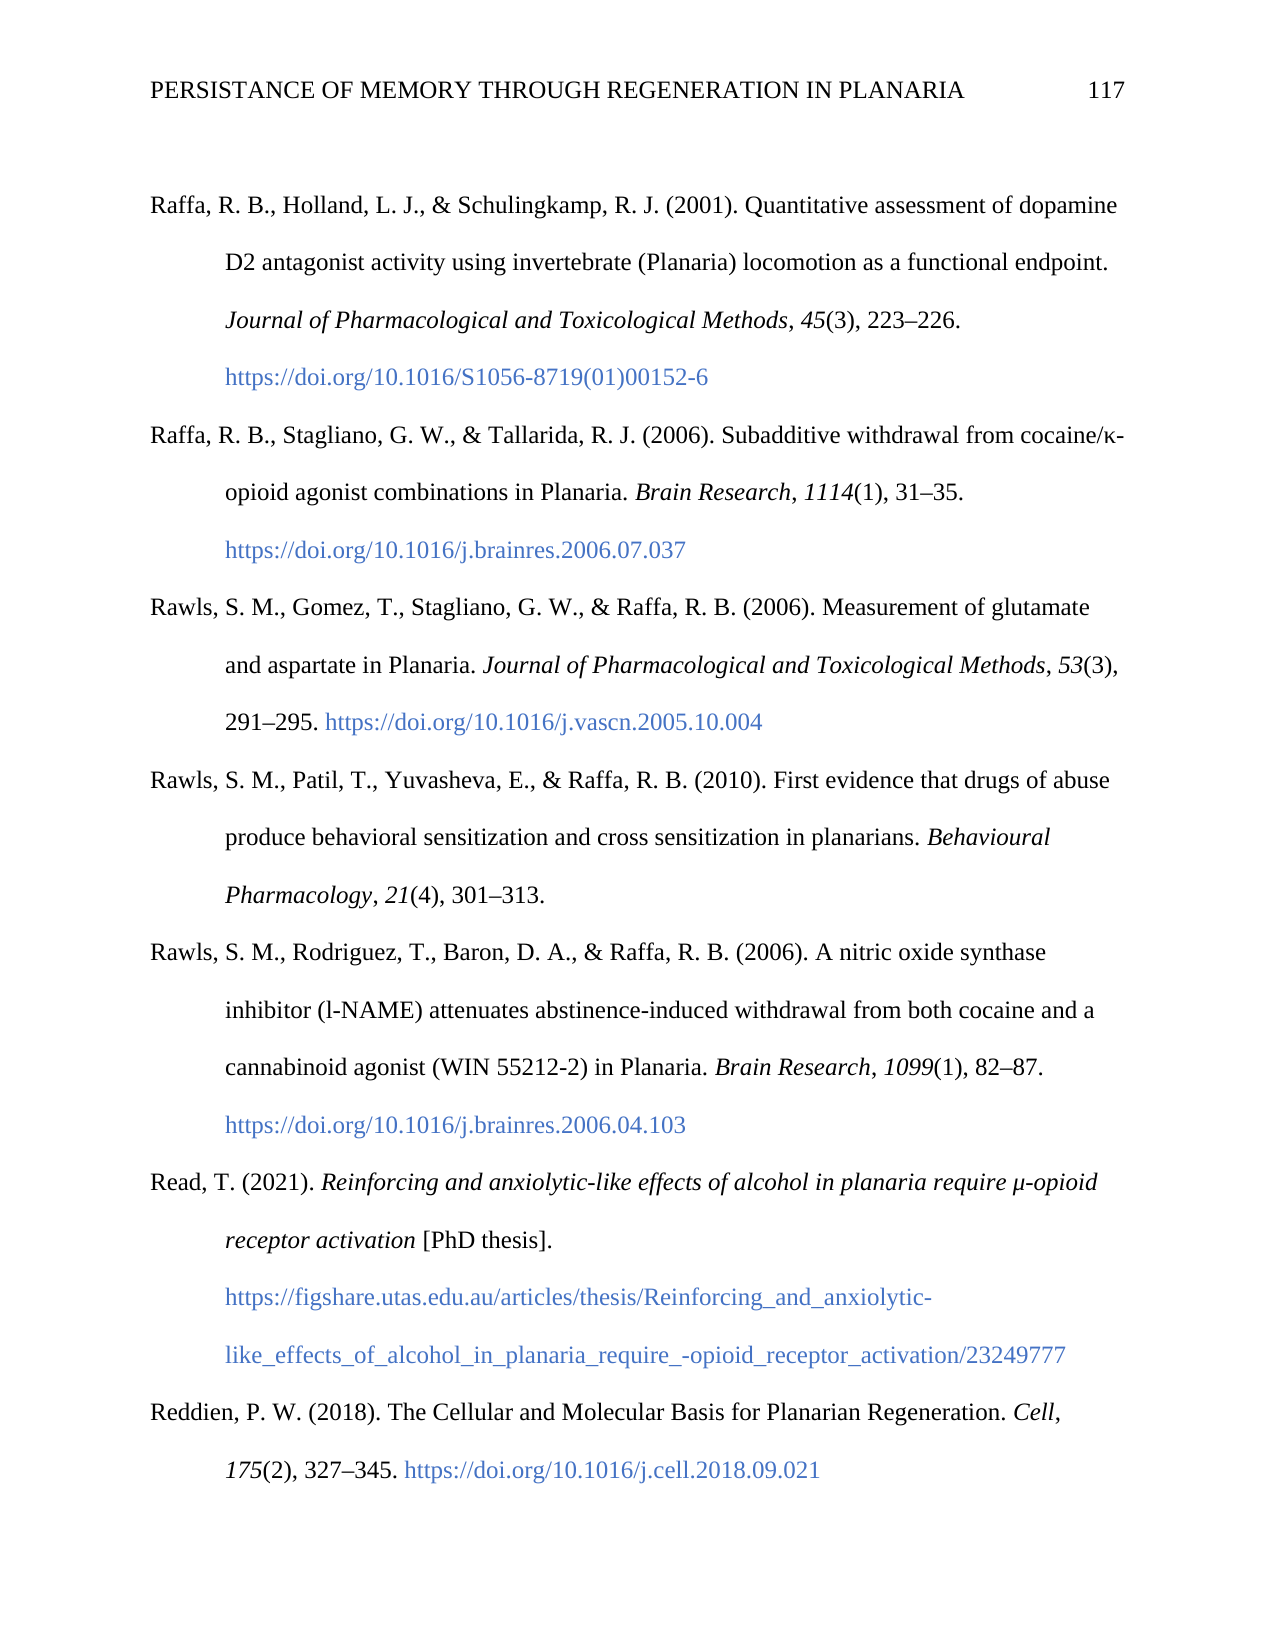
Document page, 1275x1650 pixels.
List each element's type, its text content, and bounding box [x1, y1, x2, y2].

text Rawls, S. M., Gomez, T., Stagliano, G. W., & Raffa, R. B. (2006). Measurement of glutamate and aspartate in Planaria. Journal of Pharmacological and Toxicological Methods, 53(3), 291–295. https://doi.org/10.1016/j.vascn.2005.10.004 [150, 592, 1125, 736]
text Rawls, S. M., Patil, T., Yuvasheva, E., & Raffa, R. B. (2010). First evidence that drugs of abuse produce behavioral sensitization and cross sensitization in planarians. Behavioural Pharmacology, 21(4), 301–313. [150, 765, 1125, 909]
text Read, T. (2021). Reinforcing and anxiolytic-like effects of alcohol in planaria require μ-opioid receptor activation [PhD thesis]. https://figshare.utas.edu.au/articles/thesis/Reinforcing_and_anxiolytic-like_effects_of_alcohol_in_planaria_require_-opioid_receptor_activation/23249777 [150, 1167, 1125, 1369]
text Raffa, R. B., Stagliano, G. W., & Tallarida, R. J. (2006). Subadditive withdrawal from cocaine/κ-opioid agonist combinations in Planaria. Brain Research, 1114(1), 31–35. https://doi.org/10.1016/j.brainres.2006.07.037 [150, 420, 1125, 564]
text Rawls, S. M., Rodriguez, T., Baron, D. A., & Raffa, R. B. (2006). A nitric oxide synthase inhibitor (l-NAME) attenuates abstinence-induced withdrawal from both cocaine and a cannabinoid agonist (WIN 55212-2) in Planaria. Brain Research, 1099(1), 82–87. https://doi.org/10.1016/j.brainres.2006.04.103 [150, 937, 1125, 1139]
text Reddien, P. W. (2018). The Cellular and Molecular Basis for Planarian Regeneration. Cell, 175(2), 327–345. https://doi.org/10.1016/j.cell.2018.09.021 [150, 1397, 1125, 1484]
text Raffa, R. B., Holland, L. J., & Schulingkamp, R. J. (2001). Quantitative assessment of dopamine D2 antagonist activity using invertebrate (Planaria) locomotion as a functional endpoint. Journal of Pharmacological and Toxicological Methods, 45(3), 223–226. https://doi.org/10.1016/S1056-8719(01)00152-6 [150, 190, 1125, 391]
